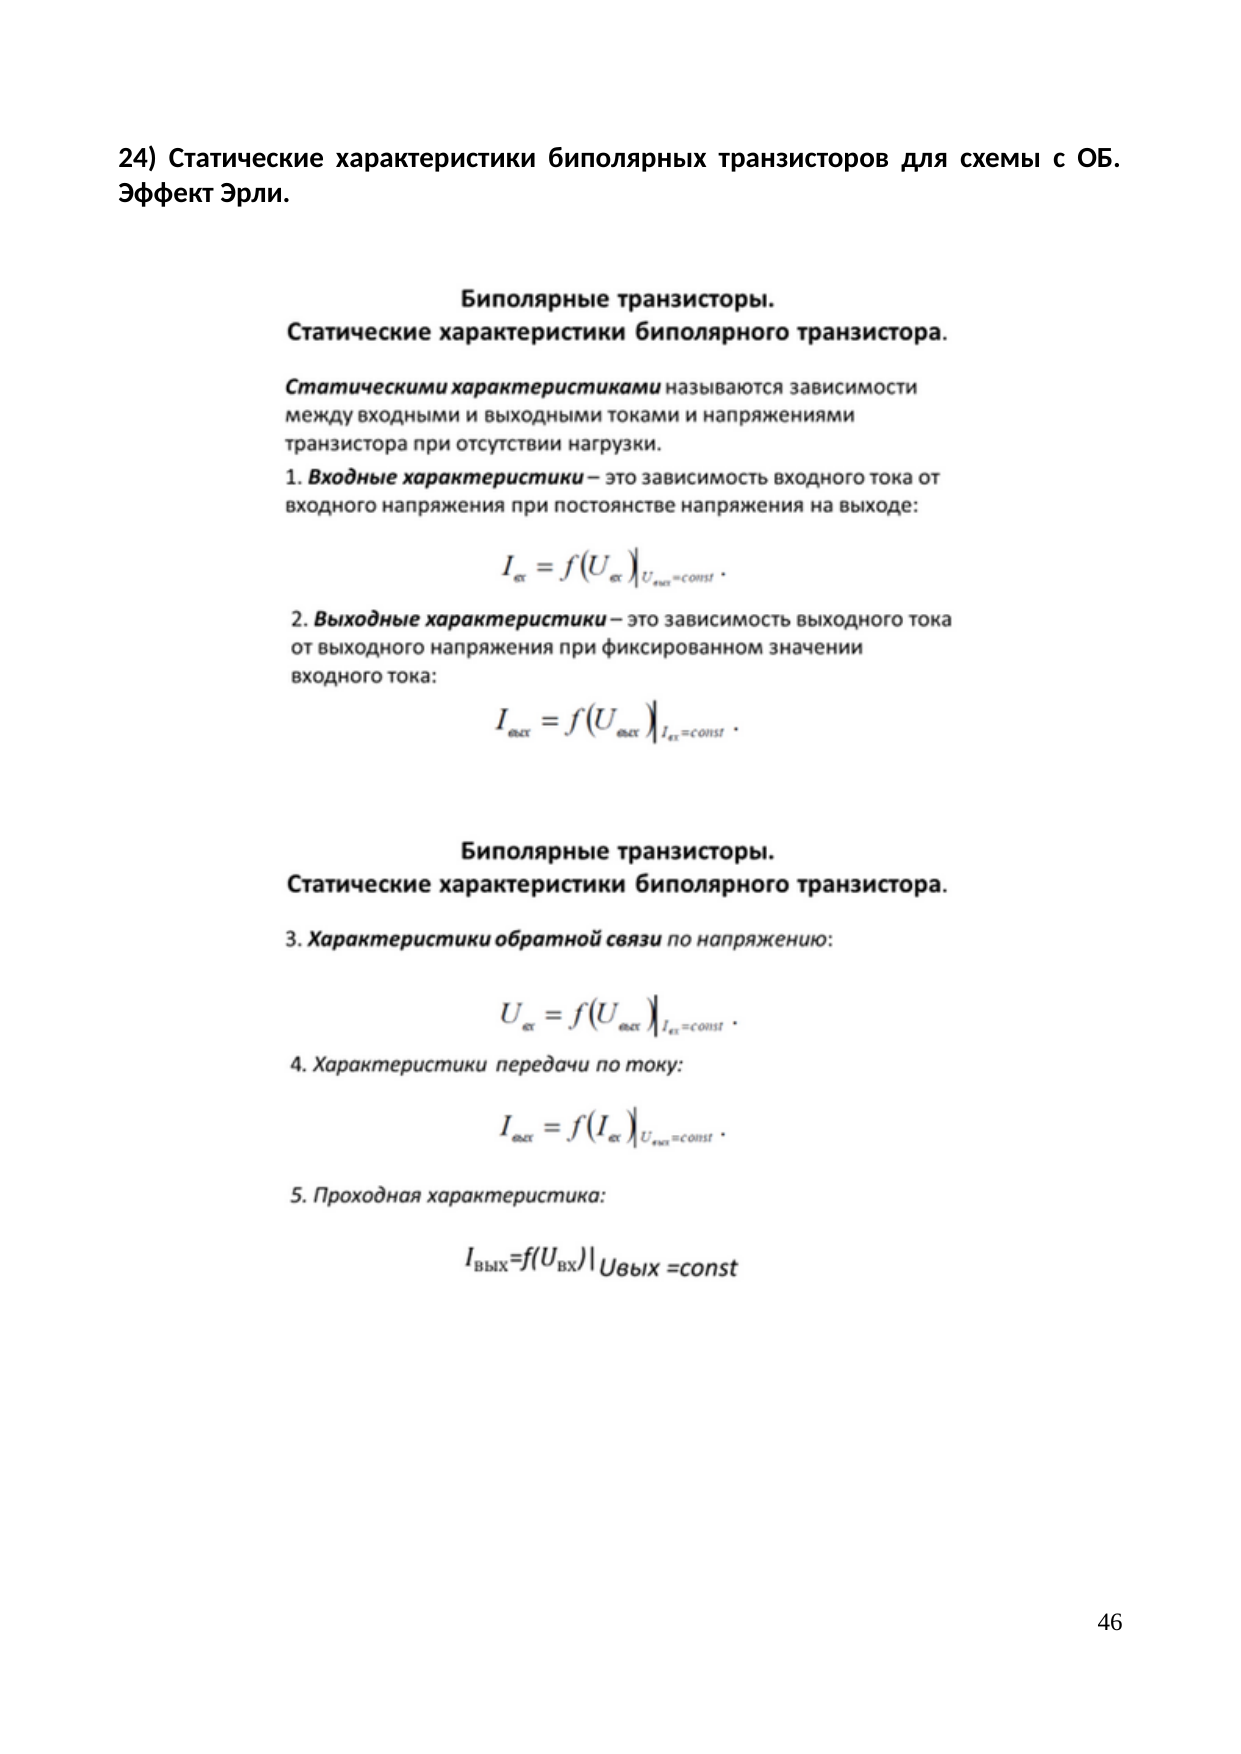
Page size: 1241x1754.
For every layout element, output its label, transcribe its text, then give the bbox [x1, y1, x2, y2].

subtitle 24) Статические характеристики биполярных транзисторов для схемы с ОБ. Эффект Эрли. [118, 139, 1122, 210]
picture [265, 273, 975, 1292]
